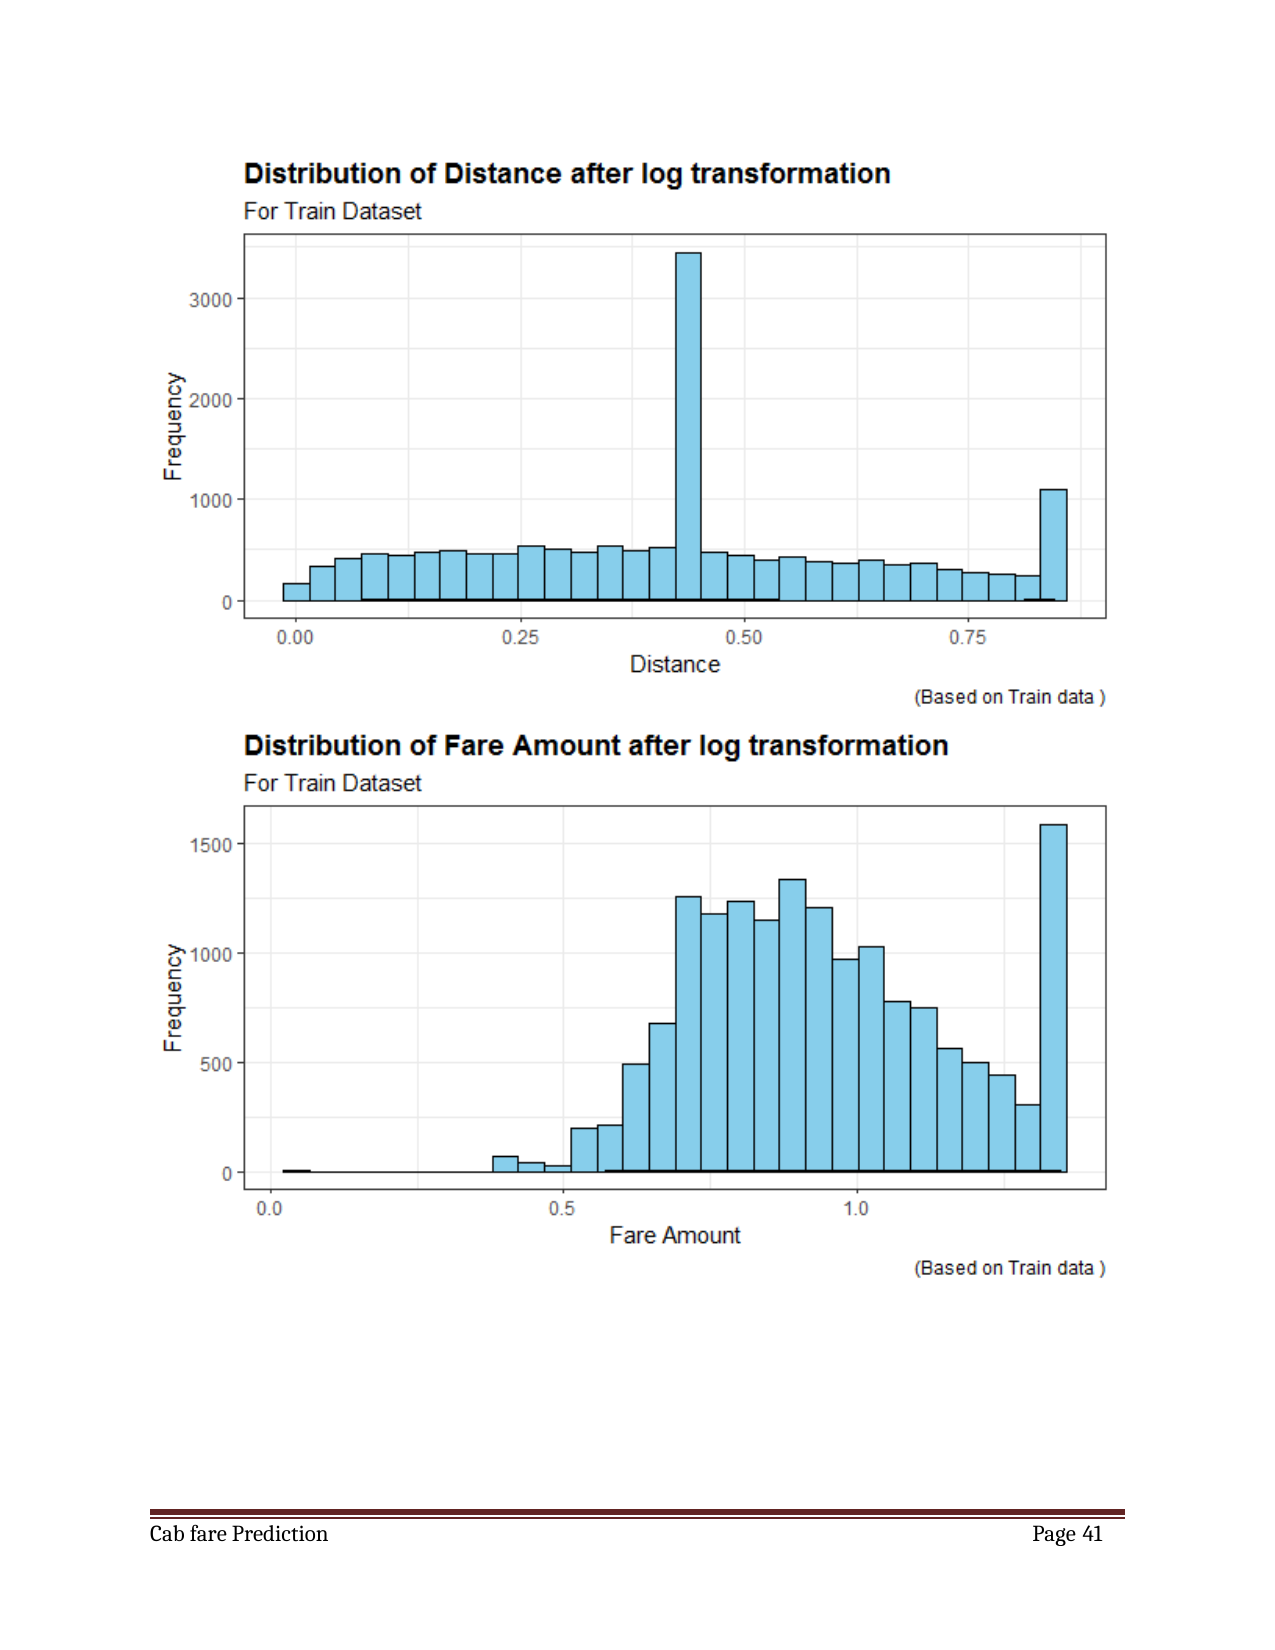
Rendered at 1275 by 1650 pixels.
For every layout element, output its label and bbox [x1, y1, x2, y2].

picture [150, 150, 1118, 718]
picture [150, 721, 1118, 1289]
